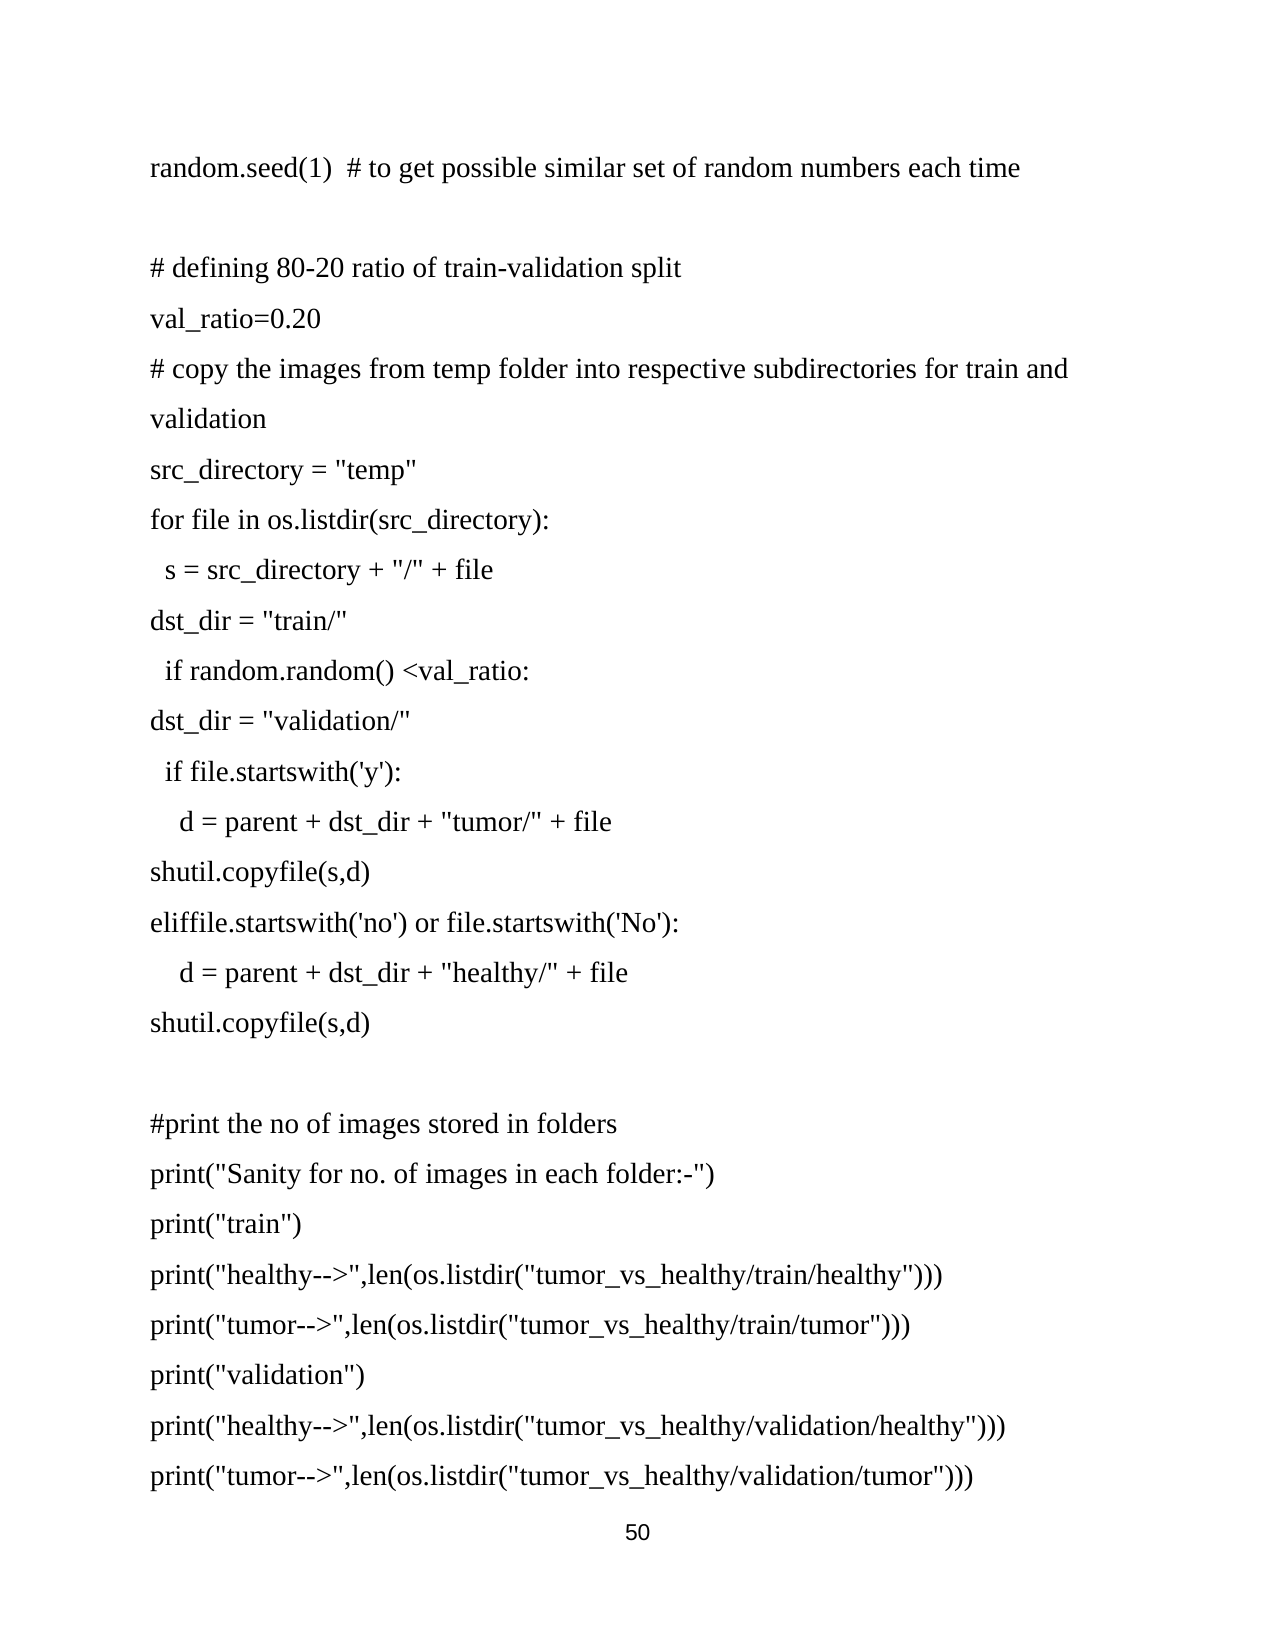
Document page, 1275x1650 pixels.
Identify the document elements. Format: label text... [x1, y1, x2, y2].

text #print the no of images stored in folders [150, 1106, 1125, 1139]
text for file in os.listdir(src_directory): [150, 502, 1125, 536]
text print("tumor-->",len(os.listdir("tumor_vs_healthy/train/tumor"))) [150, 1307, 1125, 1341]
text d = parent + dst_dir + "healthy/" + file [150, 955, 1125, 988]
text shutil.copyfile(s,d) [150, 1005, 1125, 1039]
text if file.startswith('y'): [150, 754, 1125, 787]
text dst_dir = "validation/" [150, 703, 1125, 737]
text d = parent + dst_dir + "tumor/" + file [150, 804, 1125, 838]
text val_ratio=0.20 [150, 301, 1125, 334]
text print("tumor-->",len(os.listdir("tumor_vs_healthy/validation/tumor"))) [150, 1458, 1125, 1492]
text eliffile.startswith('no') or file.startswith('No'): [150, 905, 1125, 938]
text # defining 80-20 ratio of train-validation split [150, 251, 1125, 284]
text shutil.copyfile(s,d) [150, 854, 1125, 888]
text print("train") [150, 1207, 1125, 1240]
text print("healthy-->",len(os.listdir("tumor_vs_healthy/validation/healthy"))) [150, 1408, 1125, 1441]
text random.seed(1) # to get possible similar set of random numbers each time [150, 150, 1125, 183]
text src_directory = "temp" [150, 452, 1125, 485]
text s = src_directory + "/" + file [150, 552, 1125, 586]
text print("Sanity for no. of images in each folder:-") [150, 1156, 1125, 1190]
text # copy the images from temp folder into respective subdirectories for train and validation [150, 351, 1125, 435]
text print("validation") [150, 1357, 1125, 1391]
text print("healthy-->",len(os.listdir("tumor_vs_healthy/train/healthy"))) [150, 1257, 1125, 1290]
text dst_dir = "train/" [150, 603, 1125, 636]
text if random.random() <val_ratio: [150, 653, 1125, 687]
